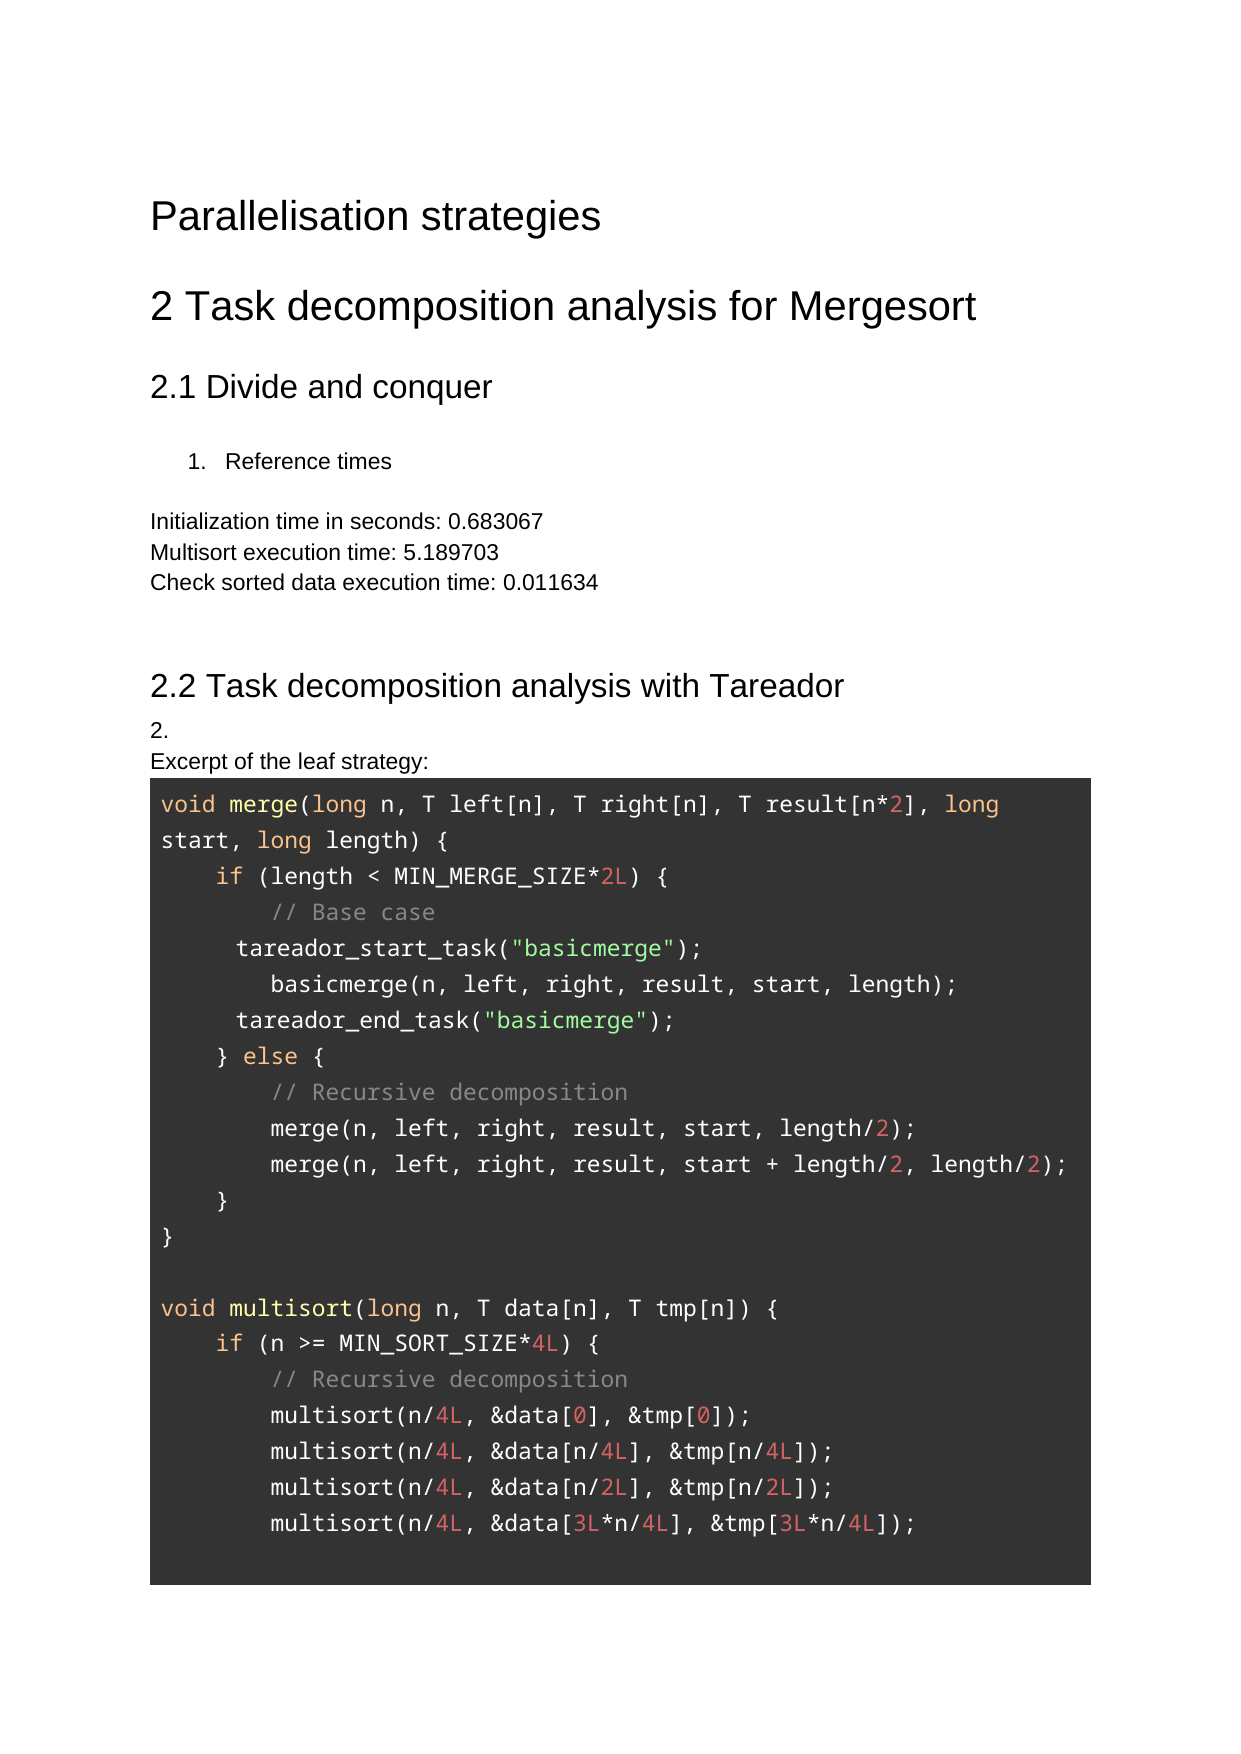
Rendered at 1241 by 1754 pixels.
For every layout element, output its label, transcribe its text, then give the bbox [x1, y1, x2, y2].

text 2. [150, 717, 1090, 744]
subtitle 2 Task decomposition analysis for Mergesort [150, 281, 1090, 329]
subtitle Parallelisation strategies [150, 192, 1090, 239]
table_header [150, 778, 1091, 1585]
subtitle 2.2 Task decomposition analysis with Tareador [150, 667, 1090, 705]
list Reference times [187, 448, 1090, 474]
text Excerpt of the leaf strategy: [150, 748, 1090, 774]
text Check sorted data execution time: 0.011634 [150, 569, 1090, 595]
text Initialization time in seconds: 0.683067 [150, 508, 1090, 534]
subtitle 2.1 Divide and conquer [150, 367, 1090, 405]
text Multisort execution time: 5.189703 [150, 538, 1090, 565]
